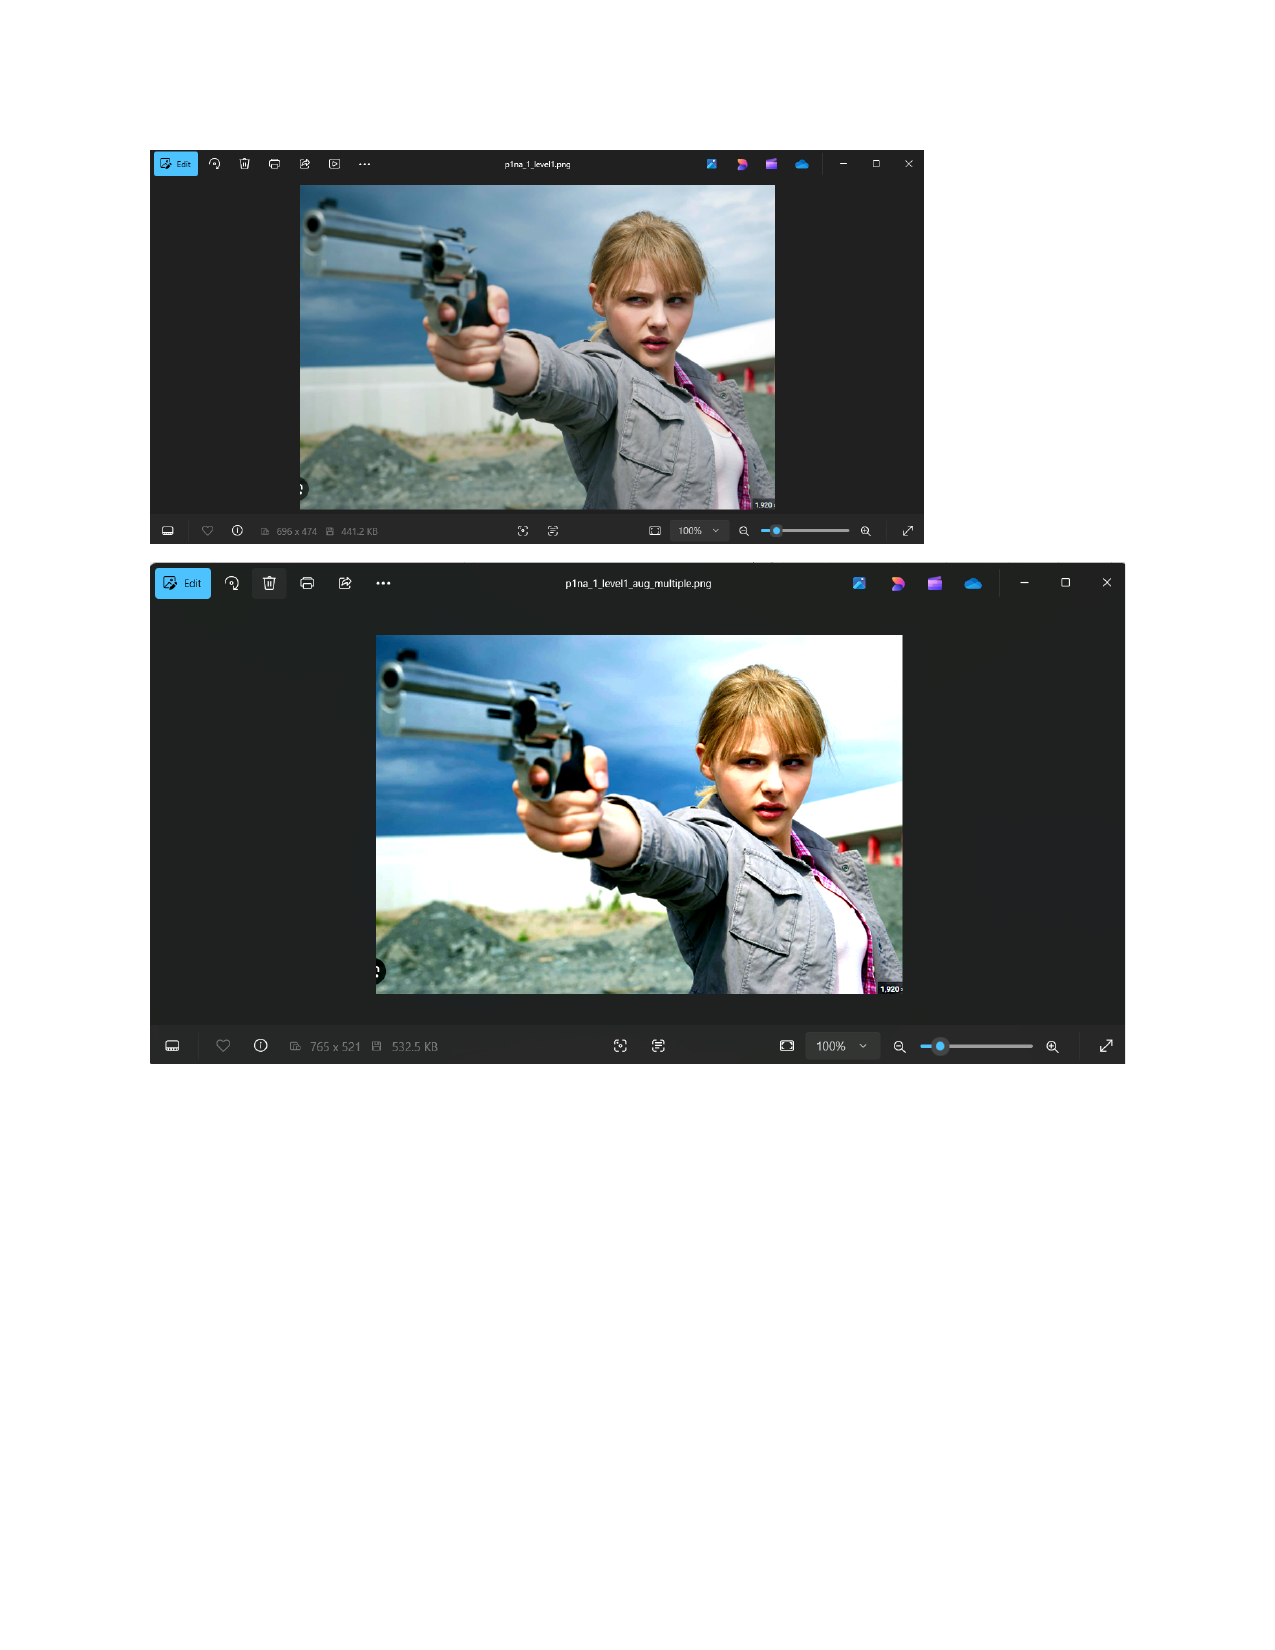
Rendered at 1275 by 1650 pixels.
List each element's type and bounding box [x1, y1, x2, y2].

picture [150, 562, 1125, 1064]
picture [150, 150, 924, 544]
